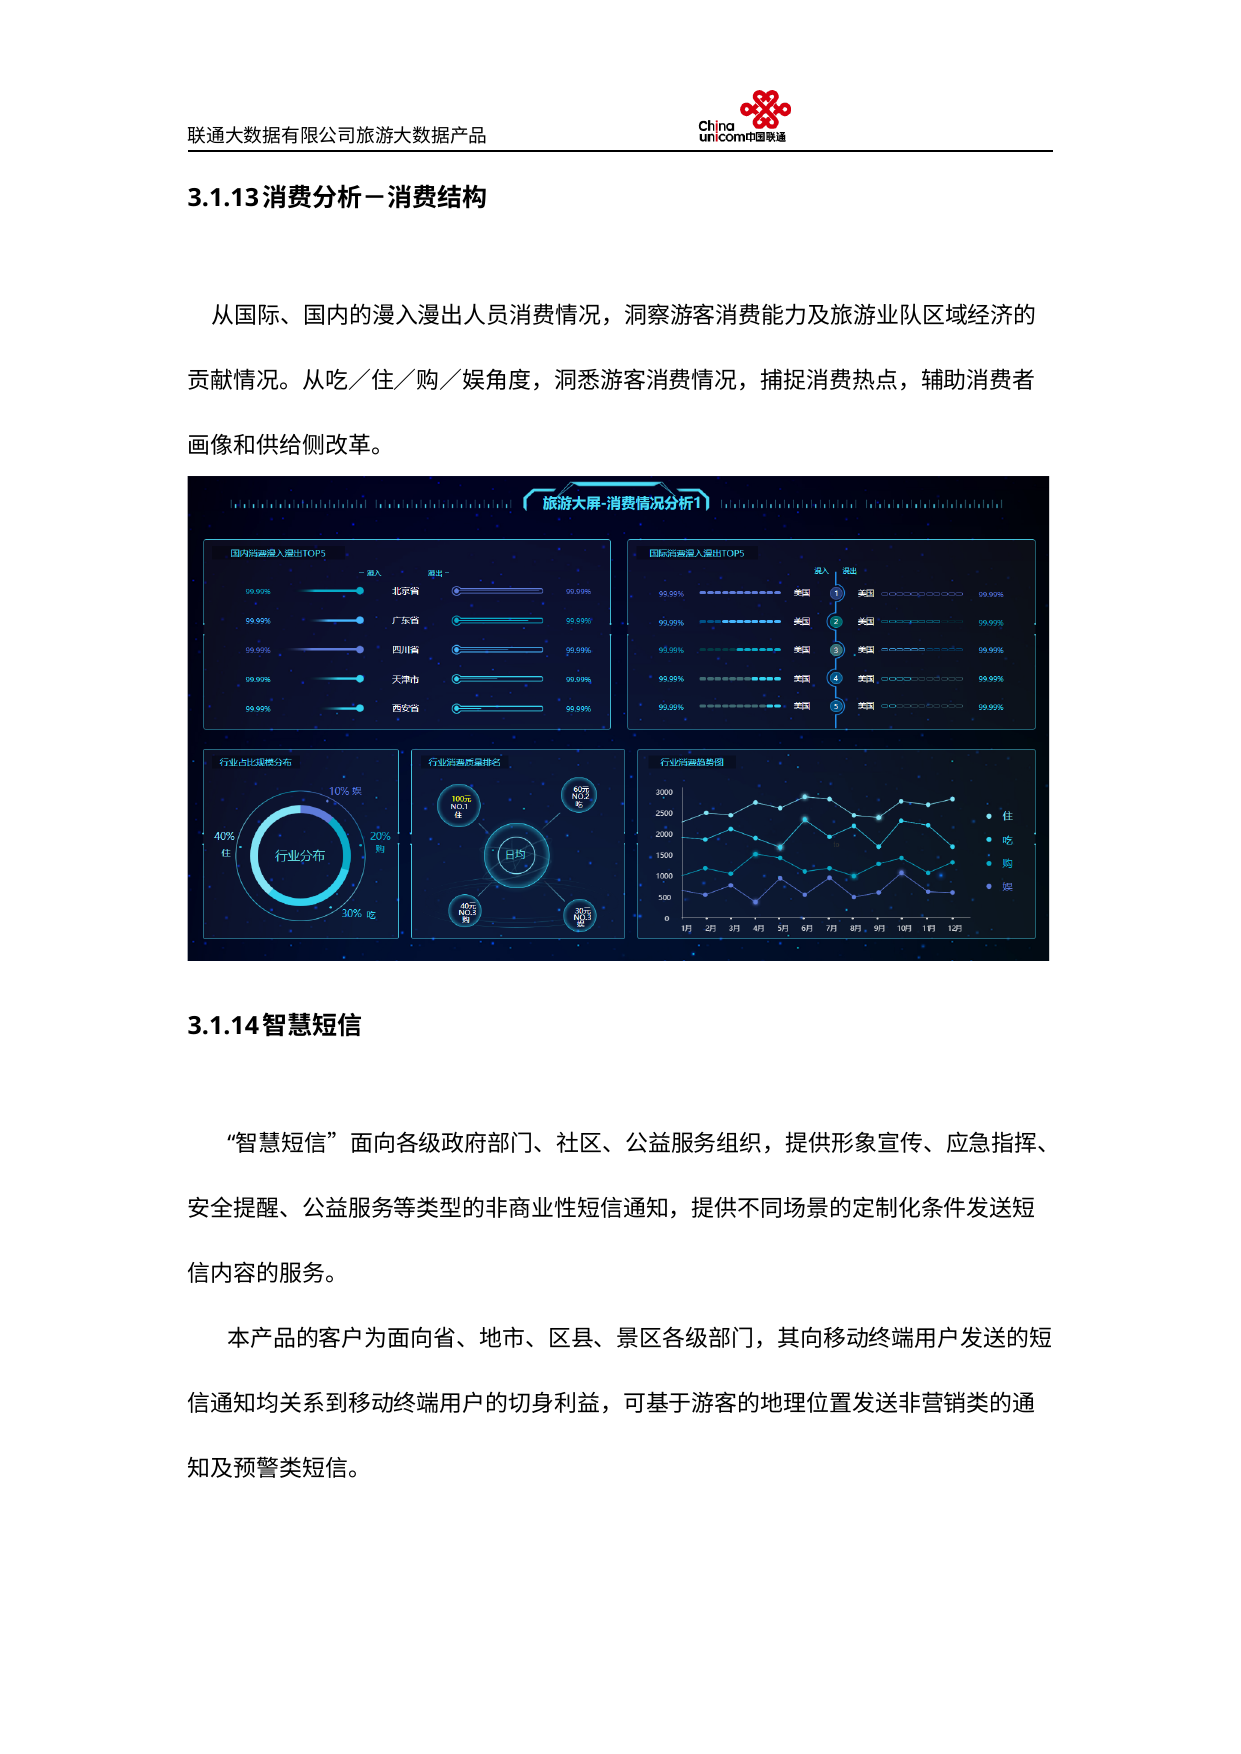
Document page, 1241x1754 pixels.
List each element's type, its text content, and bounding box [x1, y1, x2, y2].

text 本产品的客户为面向省、地市、区县、景区各级部门，其向移动终端用户发送的短信通知均关系到移动终端用户的切身利益，可基于游客的地理位置发送非营销类的通知及预警类短信。 [187, 1304, 1053, 1499]
text “智慧短信”面向各级政府部门、社区、公益服务组织，提供形象宣传、应急指挥、安全提醒、公益服务等类型的非商业性短信通知，提供不同场景的定制化条件发送短信内容的服务。 [187, 1109, 1053, 1304]
picture [672, 88, 822, 143]
subtitle 消费分析－消费结构 [187, 163, 1053, 228]
text 从国际、国内的漫入漫出人员消费情况，洞察游客消费能力及旅游业队区域经济的贡献情况。从吃／住／购／娱角度，洞悉游客消费情况，捕捉消费热点，辅助消费者画像和供给侧改革。 [187, 281, 1053, 476]
subtitle 智慧短信 [187, 991, 1053, 1056]
picture [187, 476, 1050, 961]
